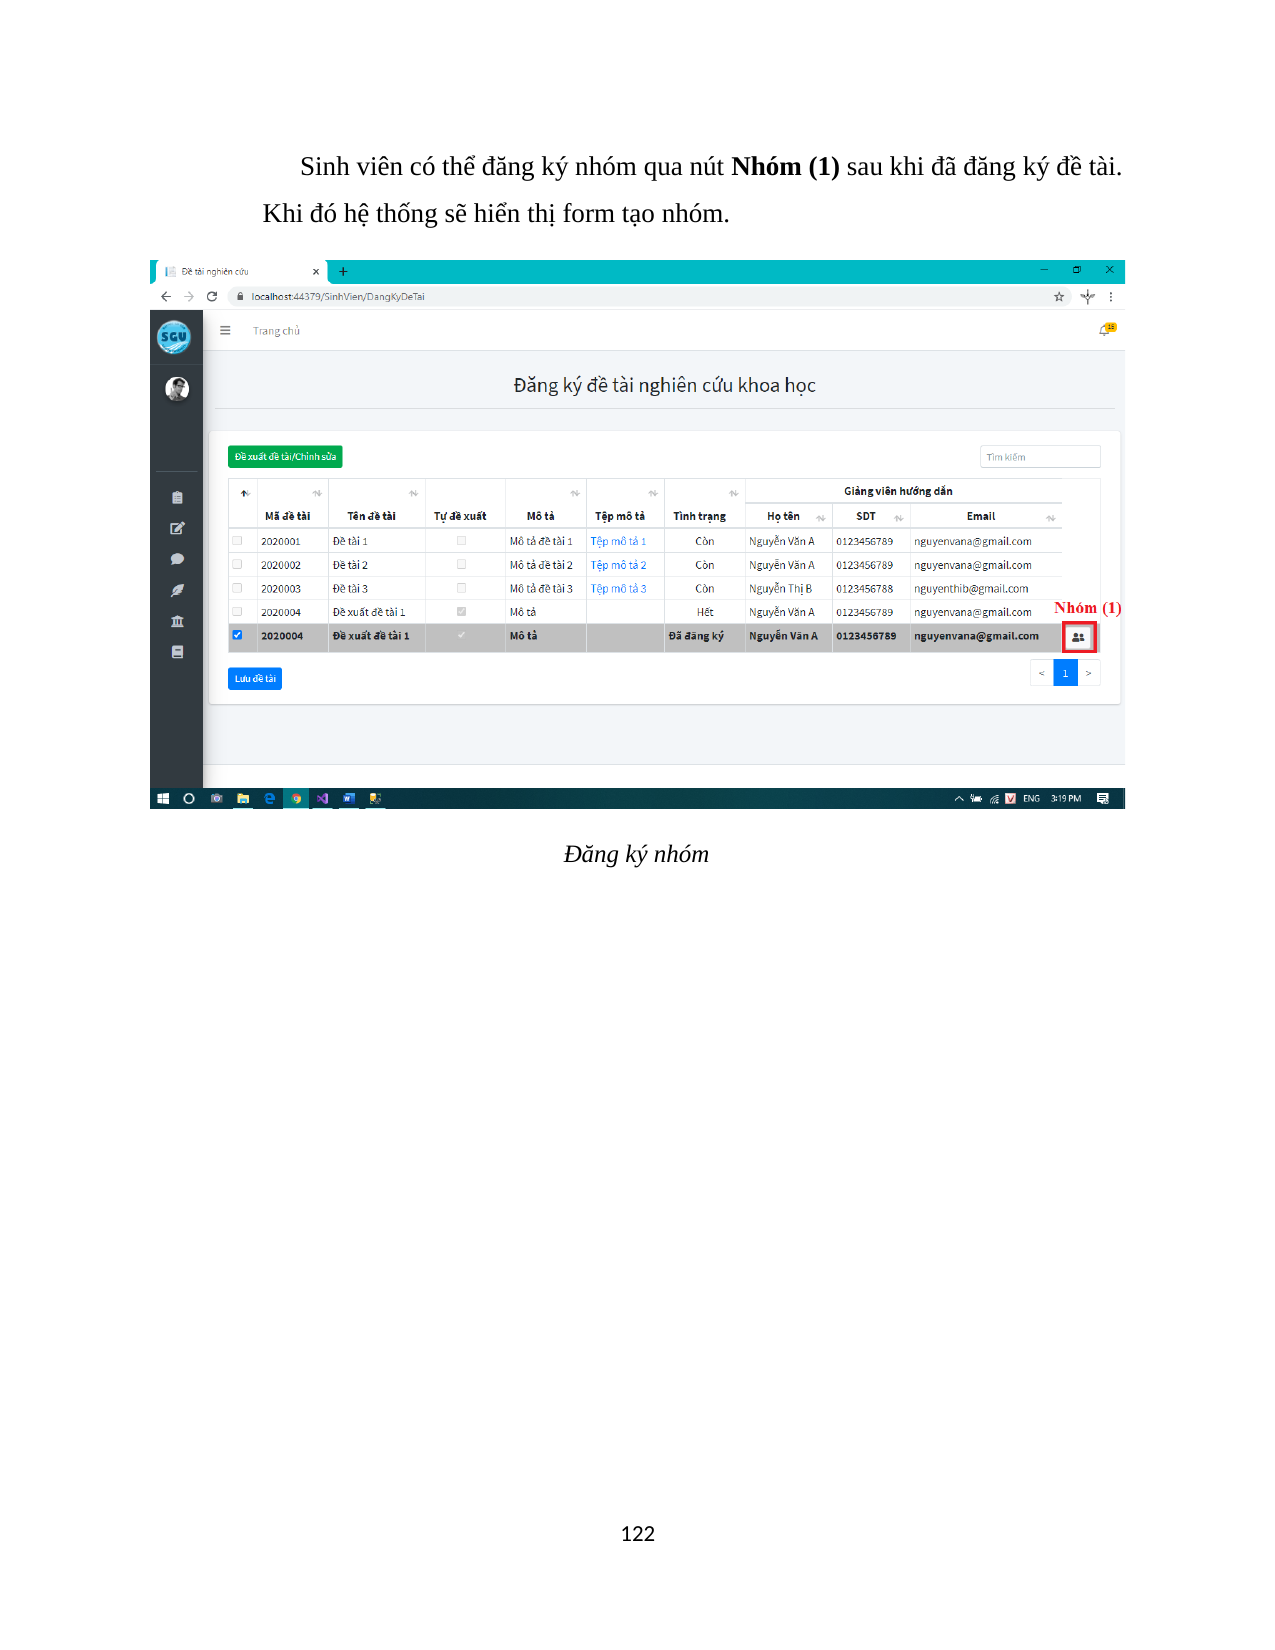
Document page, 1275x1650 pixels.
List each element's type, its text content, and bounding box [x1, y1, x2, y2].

text Sinh viên có thể đăng ký nhóm qua nút Nhóm (1) sau khi đã đăng ký đề tài. Khi đó hệ thống sẽ hiển thị form tạo nhóm. [262, 150, 1125, 228]
picture [150, 260, 1125, 809]
text Đăng ký nhóm [150, 839, 1125, 867]
